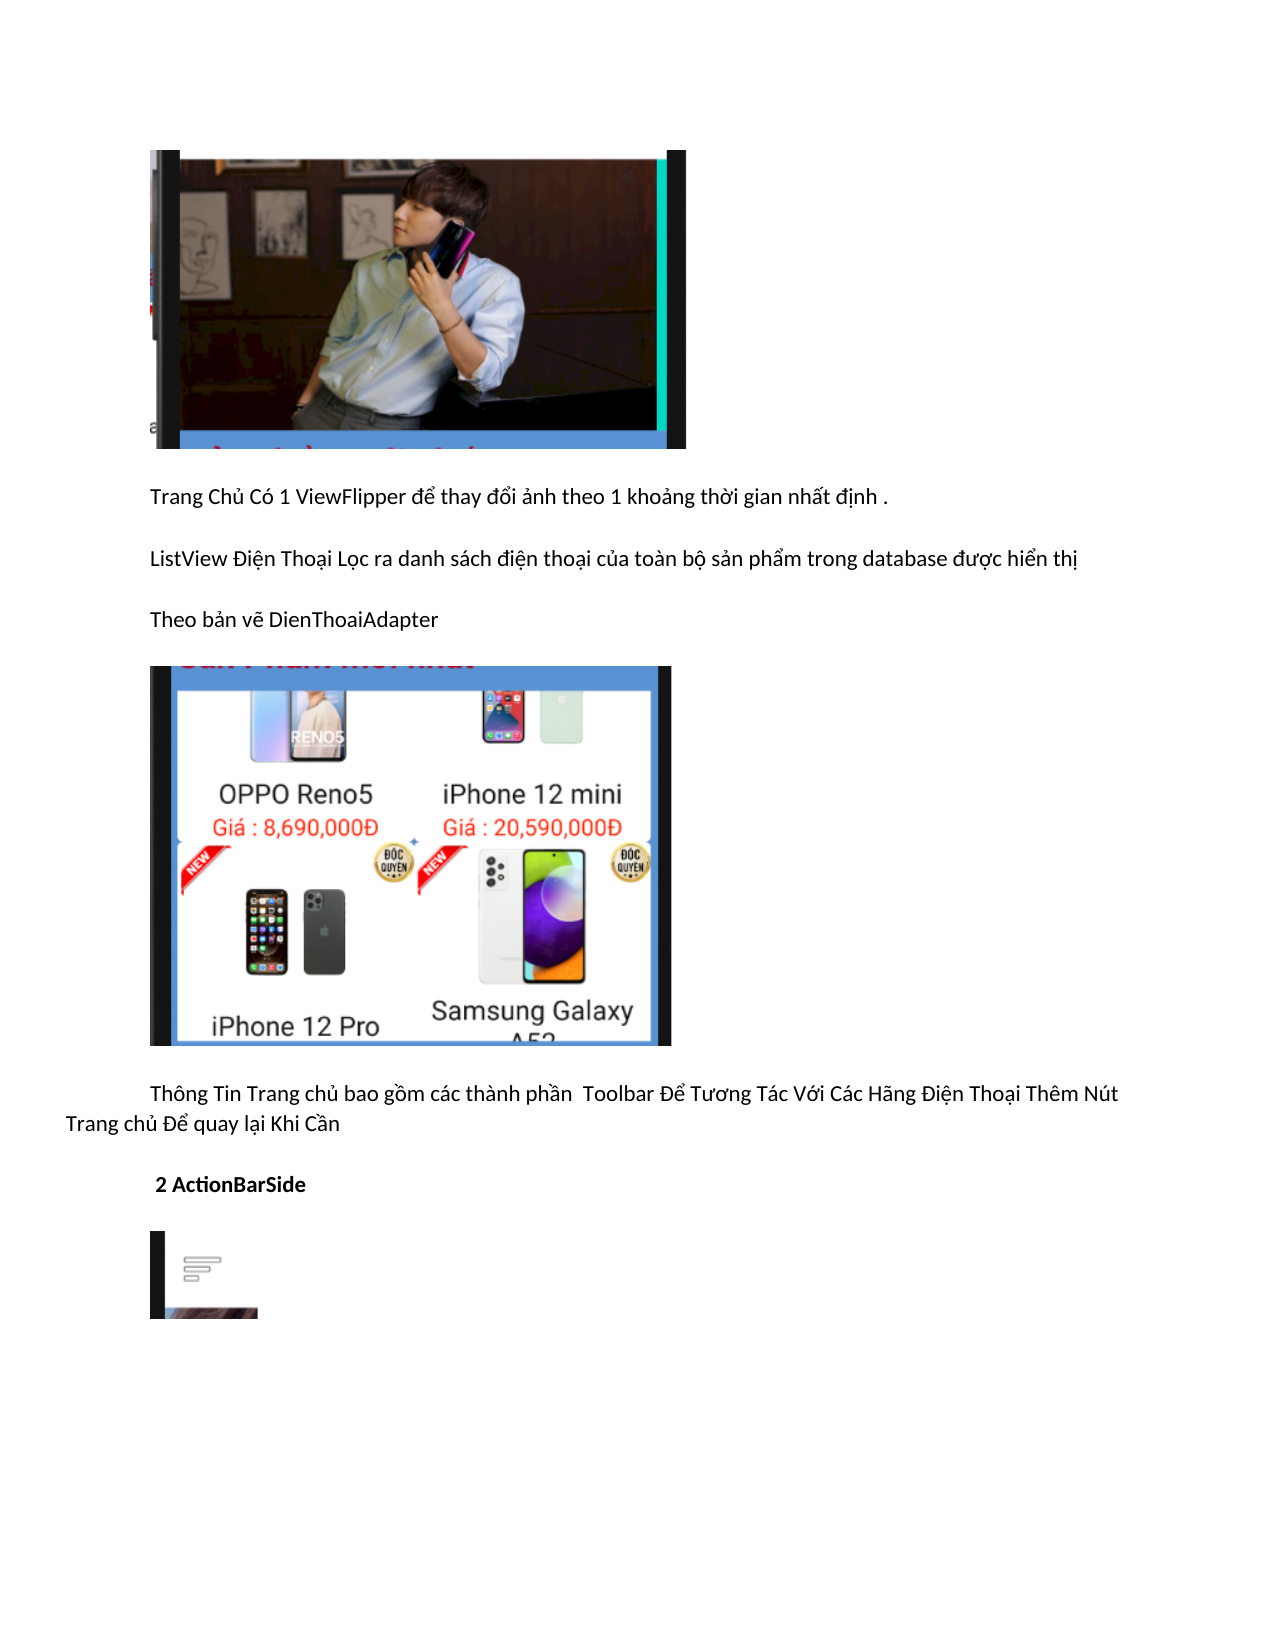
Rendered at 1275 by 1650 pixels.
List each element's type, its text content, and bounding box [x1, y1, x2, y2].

picture [150, 666, 672, 1046]
text 2 ActionBarSide [66, 1170, 1125, 1198]
text Trang Chủ Có 1 ViewFlipper để thay đổi ảnh theo 1 khoảng thời gian nhất định . [66, 482, 1125, 510]
text ListView Điện Thoại Lọc ra danh sách điện thoại của toàn bộ sản phẩm trong database được hiển thị [66, 544, 1125, 572]
picture [150, 1231, 258, 1319]
text Thông Tin Trang chủ bao gồm các thành phần Toolbar Để Tương Tác Với Các Hãng Điện Thoại Thêm Nút Trang chủ Để quay lại Khi Cần [66, 1079, 1125, 1137]
text Theo bản vẽ DienThoaiAdapter [66, 605, 1125, 633]
picture [150, 150, 687, 449]
